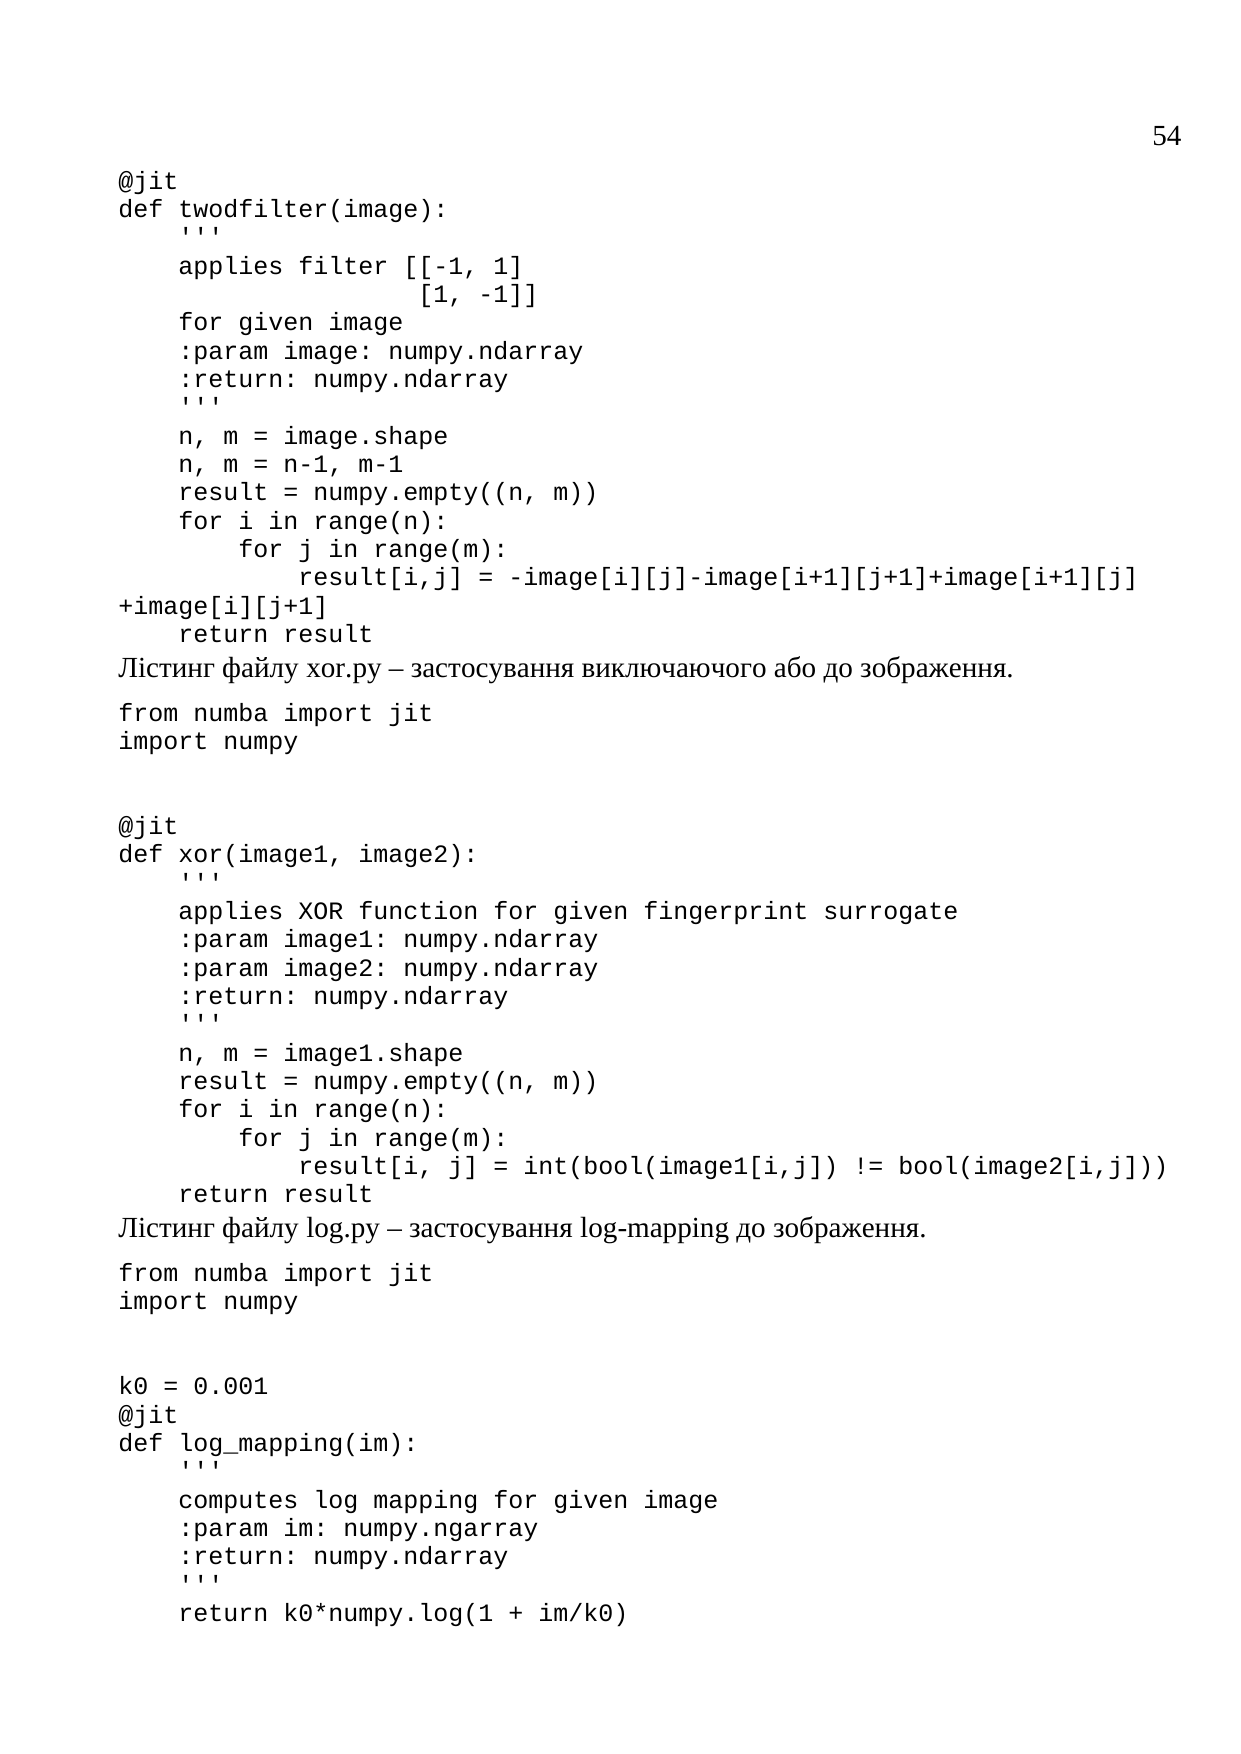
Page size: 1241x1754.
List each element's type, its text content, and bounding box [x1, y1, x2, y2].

list [1, -1]] [118, 282, 1181, 310]
list from numba import jit [118, 1261, 1181, 1289]
list ''' [118, 1012, 1181, 1040]
list result = numpy.empty((n, m)) [118, 1069, 1181, 1097]
list ''' [118, 1572, 1181, 1601]
list @jit [118, 168, 1181, 197]
list return result [118, 1182, 1181, 1210]
list @jit [118, 1402, 1181, 1431]
list def log_mapping(im): [118, 1431, 1181, 1459]
list ''' [118, 1459, 1181, 1487]
list :param image2: numpy.ndarray [118, 955, 1181, 984]
list applies filter [[-1, 1] [118, 253, 1181, 282]
list @jit [118, 814, 1181, 842]
list n, m = image1.shape [118, 1040, 1181, 1069]
list n, m = n-1, m-1 [118, 452, 1181, 480]
list result = numpy.empty((n, m)) [118, 480, 1181, 508]
list return result [118, 622, 1181, 650]
list return k0*numpy.log(1 + im/k0) [118, 1601, 1181, 1629]
list import numpy [118, 729, 1181, 757]
list n, m = image.shape [118, 423, 1181, 452]
list :param im: numpy.ngarray [118, 1516, 1181, 1544]
text Лістинг файлу xor.py – застосування виключаючого або до зображення. [118, 650, 1181, 683]
list result[i,j] = -image[i][j]-image[i+1][j+1]+image[i+1][j]+image[i][j+1] [118, 565, 1181, 622]
list for j in range(m): [118, 1125, 1181, 1154]
list k0 = 0.001 [118, 1374, 1181, 1402]
list def twodfilter(image): [118, 197, 1181, 225]
list :param image1: numpy.ndarray [118, 927, 1181, 955]
list :return: numpy.ndarray [118, 367, 1181, 395]
list :return: numpy.ndarray [118, 1544, 1181, 1572]
list for j in range(m): [118, 537, 1181, 565]
list for i in range(n): [118, 1097, 1181, 1125]
list result[i, j] = int(bool(image1[i,j]) != bool(image2[i,j])) [118, 1154, 1181, 1182]
list :param image: numpy.ndarray [118, 338, 1181, 367]
list ''' [118, 870, 1181, 899]
list def xor(image1, image2): [118, 842, 1181, 870]
list import numpy [118, 1289, 1181, 1317]
list :return: numpy.ndarray [118, 984, 1181, 1012]
list ''' [118, 395, 1181, 423]
text Лістинг файлу log.py – застосування log-mapping до зображення. [118, 1210, 1181, 1244]
list applies XOR function for given fingerprint surrogate [118, 899, 1181, 927]
list ''' [118, 225, 1181, 253]
list from numba import jit [118, 700, 1181, 729]
list for given image [118, 310, 1181, 338]
list for i in range(n): [118, 508, 1181, 537]
list computes log mapping for given image [118, 1487, 1181, 1516]
